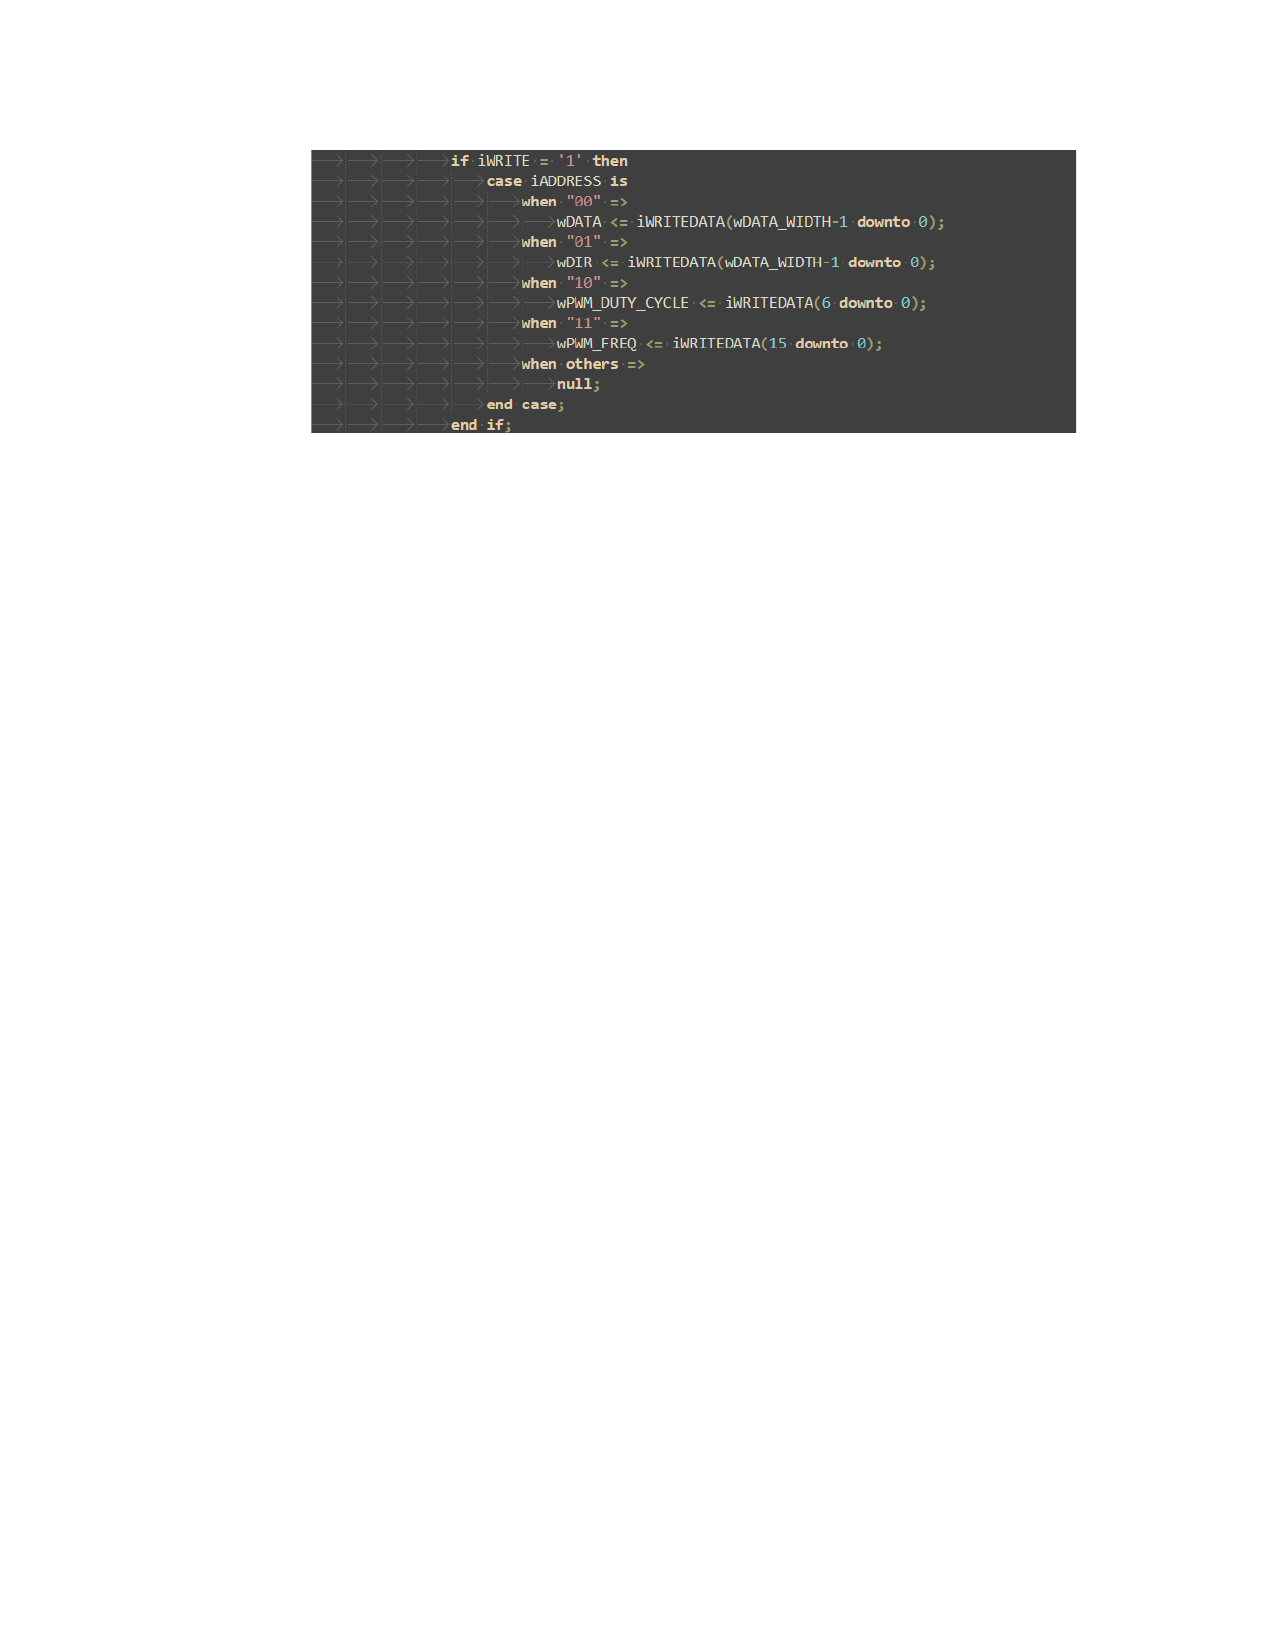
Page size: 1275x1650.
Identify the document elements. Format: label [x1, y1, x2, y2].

picture [311, 150, 1077, 433]
